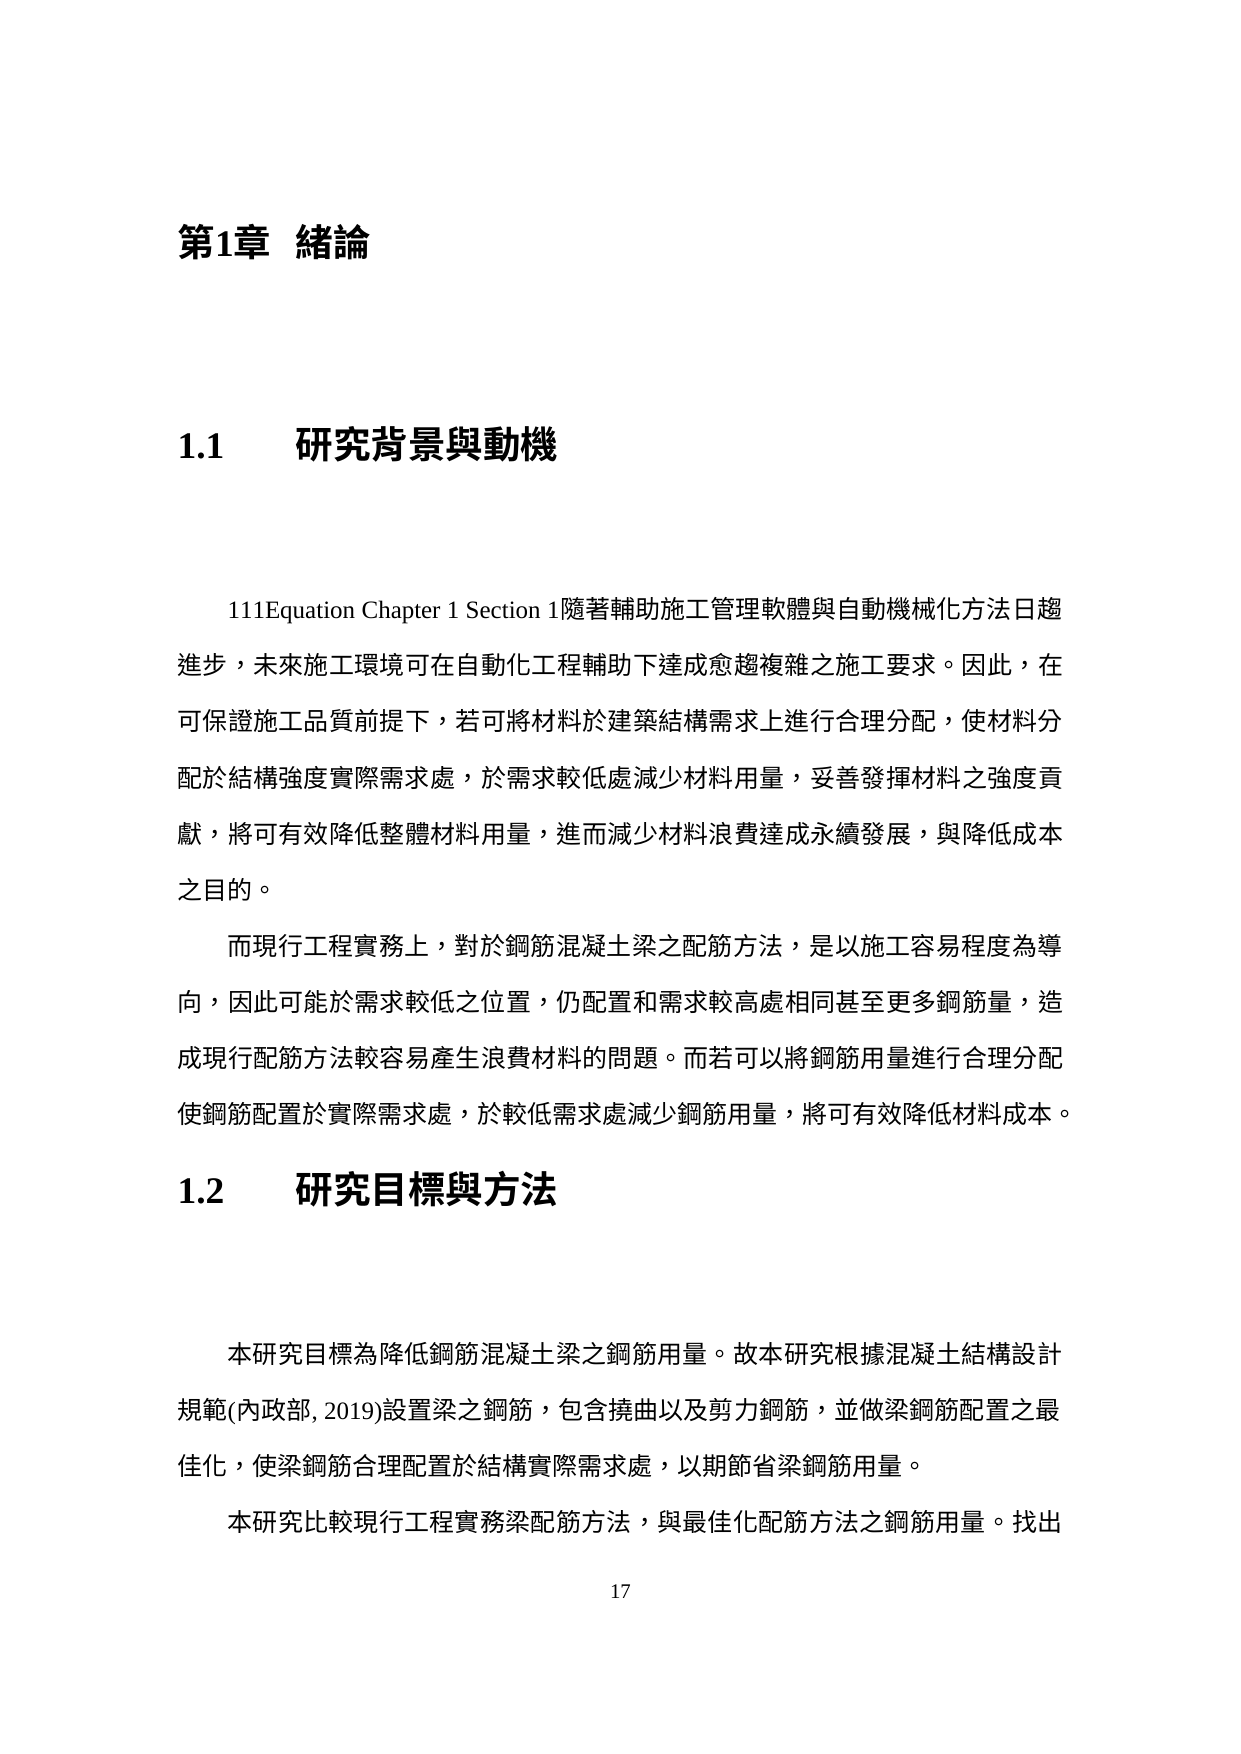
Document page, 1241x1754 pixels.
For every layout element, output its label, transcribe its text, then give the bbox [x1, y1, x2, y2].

text 而現行工程實務上，對於鋼筋混凝土梁之配筋方法，是以施工容易程度為導向，因此可能於需求較低之位置，仍配置和需求較高處相同甚至更多鋼筋量，造成現行配筋方法較容易產生浪費材料的問題。而若可以將鋼筋用量進行合理分配，使鋼筋配置於實際需求處，於較低需求處減少鋼筋用量，將可有效降低材料成本。 [177, 926, 1063, 1132]
subtitle 研究目標與方法 [177, 1150, 1063, 1225]
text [177, 1502, 1063, 1539]
subtitle 緒論 [177, 203, 1063, 278]
text 隨著輔助施工管理軟體與自動機械化方法日趨進步，未來施工環境可在自動化工程輔助下達成愈趨複雜之施工要求。因此，在可保證施工品質前提下，若可將材料於建築結構需求上進行合理分配，使材料分配於結構強度實際需求處，於需求較低處減少材料用量，妥善發揮材料之強度貢獻，將可有效降低整體材料用量，進而減少材料浪費達成永續發展，與降低成本之目的。 [177, 589, 1063, 907]
text 本研究目標為降低鋼筋混凝土梁之鋼筋用量。故本研究根據混凝土結構設計規範(內政部, 2019)設置梁之鋼筋，包含撓曲以及剪力鋼筋，並做梁鋼筋配置之最佳化，使梁鋼筋合理配置於結構實際需求處，以期節省梁鋼筋用量。 [177, 1333, 1063, 1483]
subtitle 研究背景與動機 [177, 405, 1063, 480]
